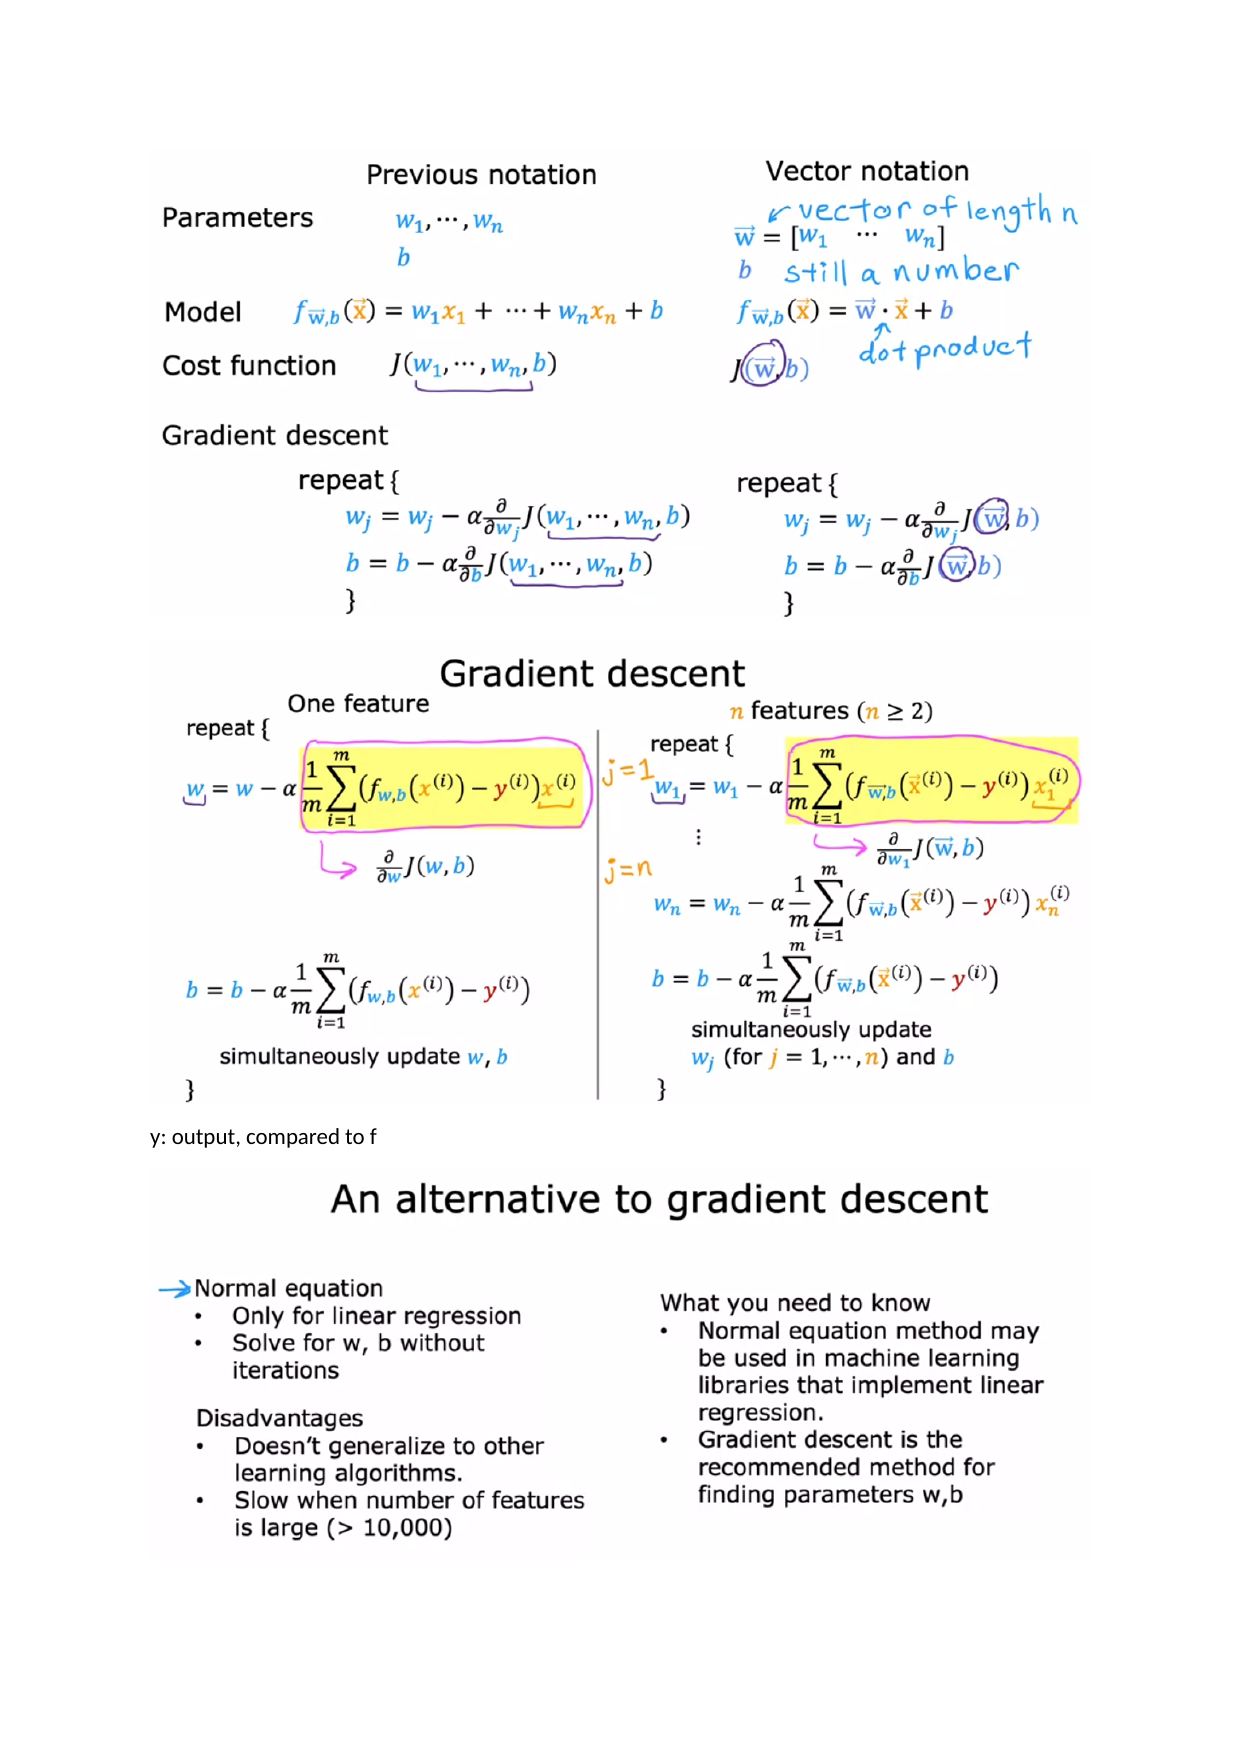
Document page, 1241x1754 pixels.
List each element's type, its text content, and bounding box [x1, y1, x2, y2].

picture [150, 150, 1091, 622]
picture [150, 640, 1091, 1104]
text y: output, compared to f [150, 1122, 1090, 1150]
picture [150, 1168, 1091, 1561]
